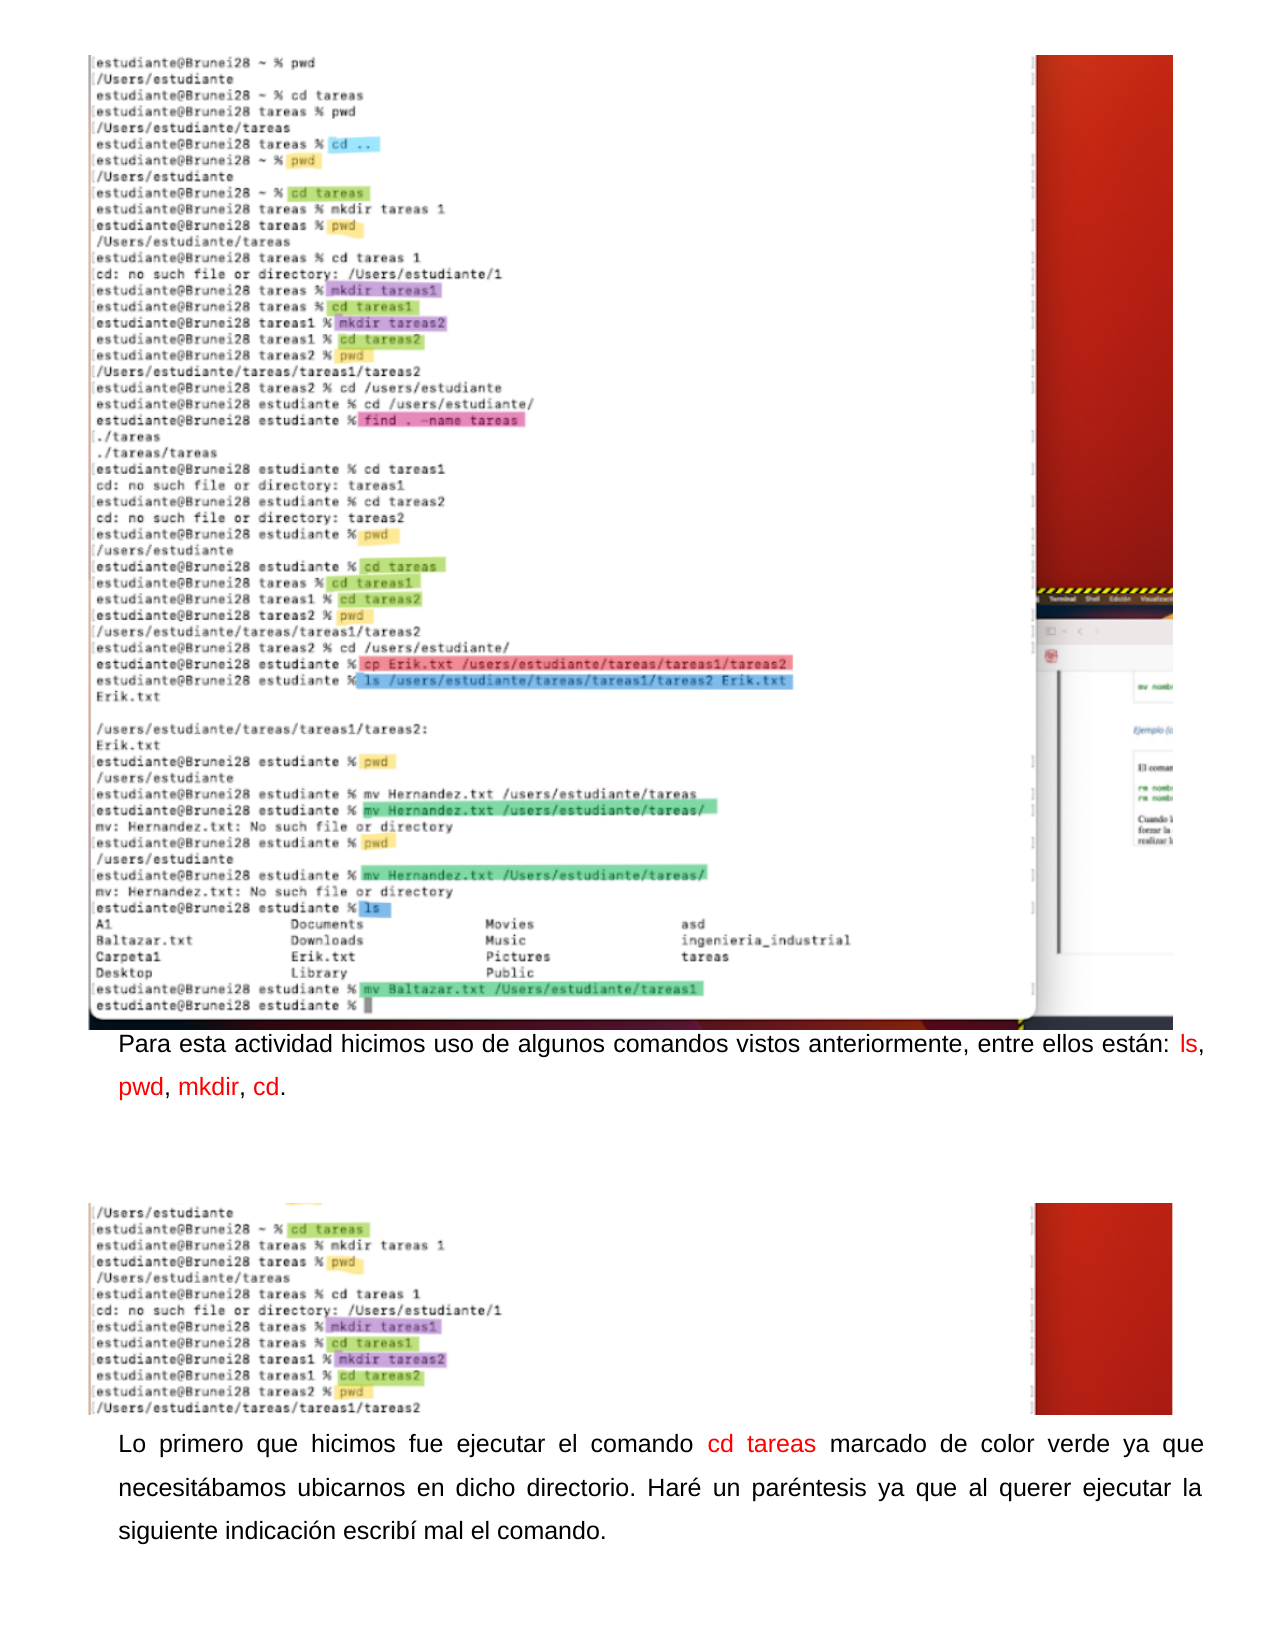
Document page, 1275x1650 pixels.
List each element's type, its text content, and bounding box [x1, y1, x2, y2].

picture [86, 1203, 1173, 1415]
picture [86, 55, 1173, 1030]
